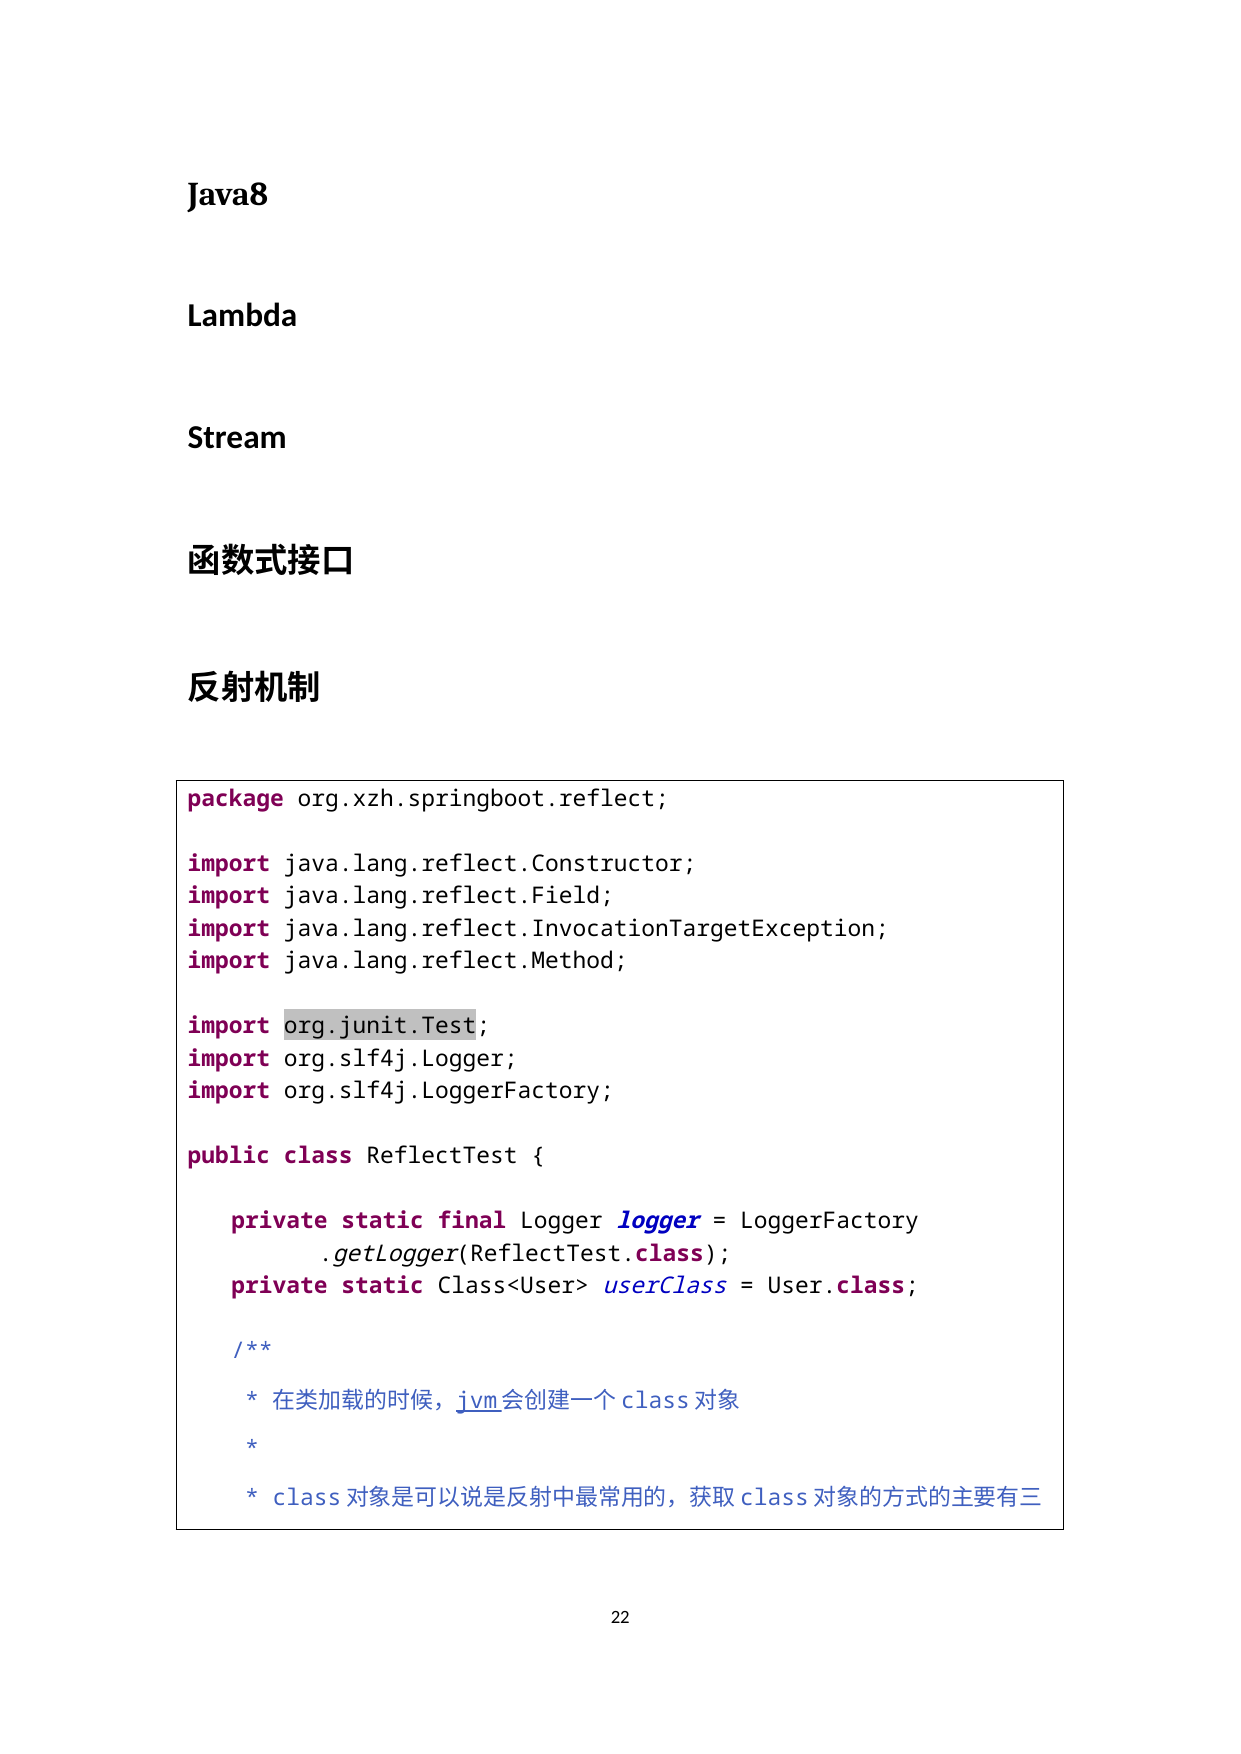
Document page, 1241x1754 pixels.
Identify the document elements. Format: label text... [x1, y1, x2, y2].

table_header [177, 781, 1063, 1528]
subtitle 函数式接口 [187, 526, 1053, 591]
subtitle Java8 [187, 162, 1053, 227]
subtitle 反射机制 [187, 653, 1053, 718]
subtitle Stream [187, 404, 1053, 469]
subtitle Lambda [187, 282, 1053, 347]
